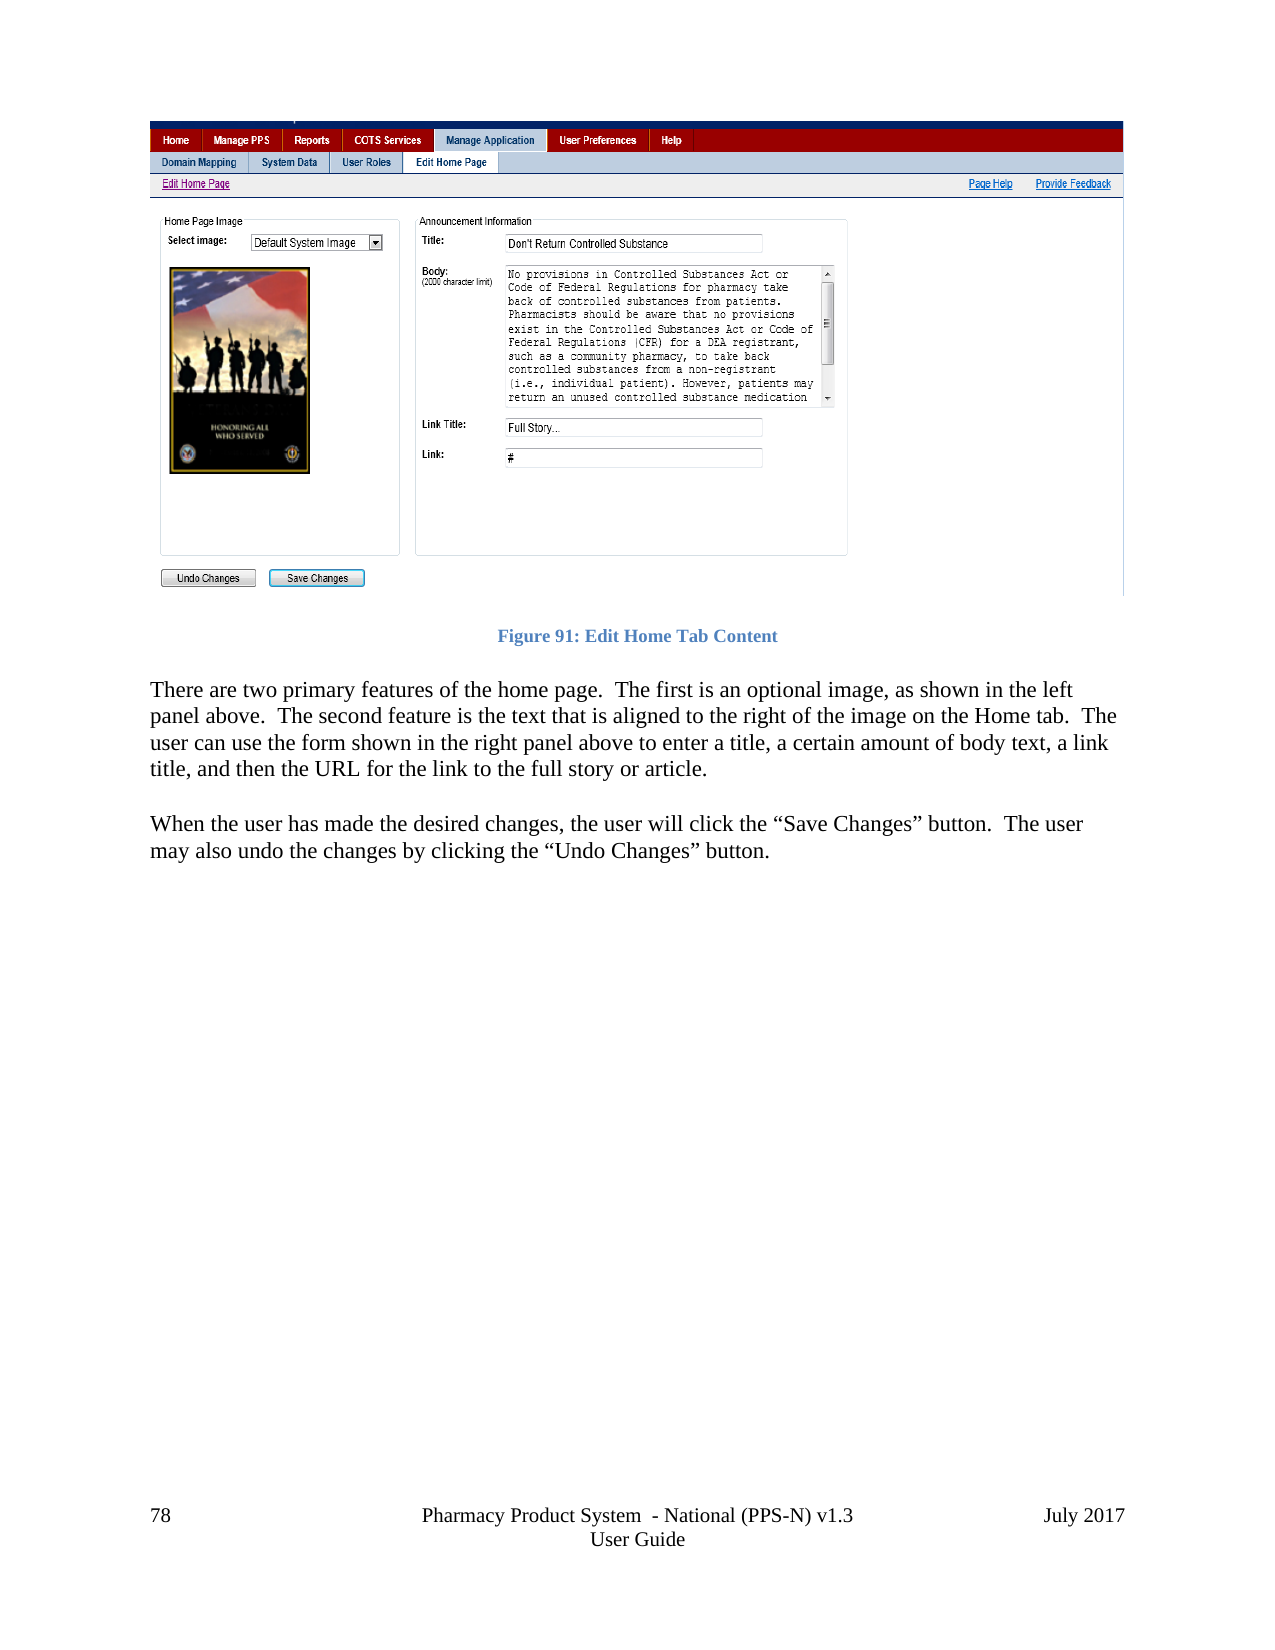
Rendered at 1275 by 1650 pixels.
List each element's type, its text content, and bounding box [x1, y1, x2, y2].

text Figure 91: Edit Home Tab Content [150, 625, 1125, 647]
picture [150, 121, 1124, 596]
text When the user has made the desired changes, the user will click the “Save Changes” button. The user may also undo the changes by clicking the “Undo Changes” button. [150, 810, 1125, 863]
text There are two primary features of the home page. The first is an optional image, as shown in the left panel above. The second feature is the text that is aligned to the right of the image on the Home tab. The user can use the form shown in the right panel above to enter a title, a certain amount of body text, a link title, and then the URL for the link to the full story or article. [150, 676, 1125, 781]
